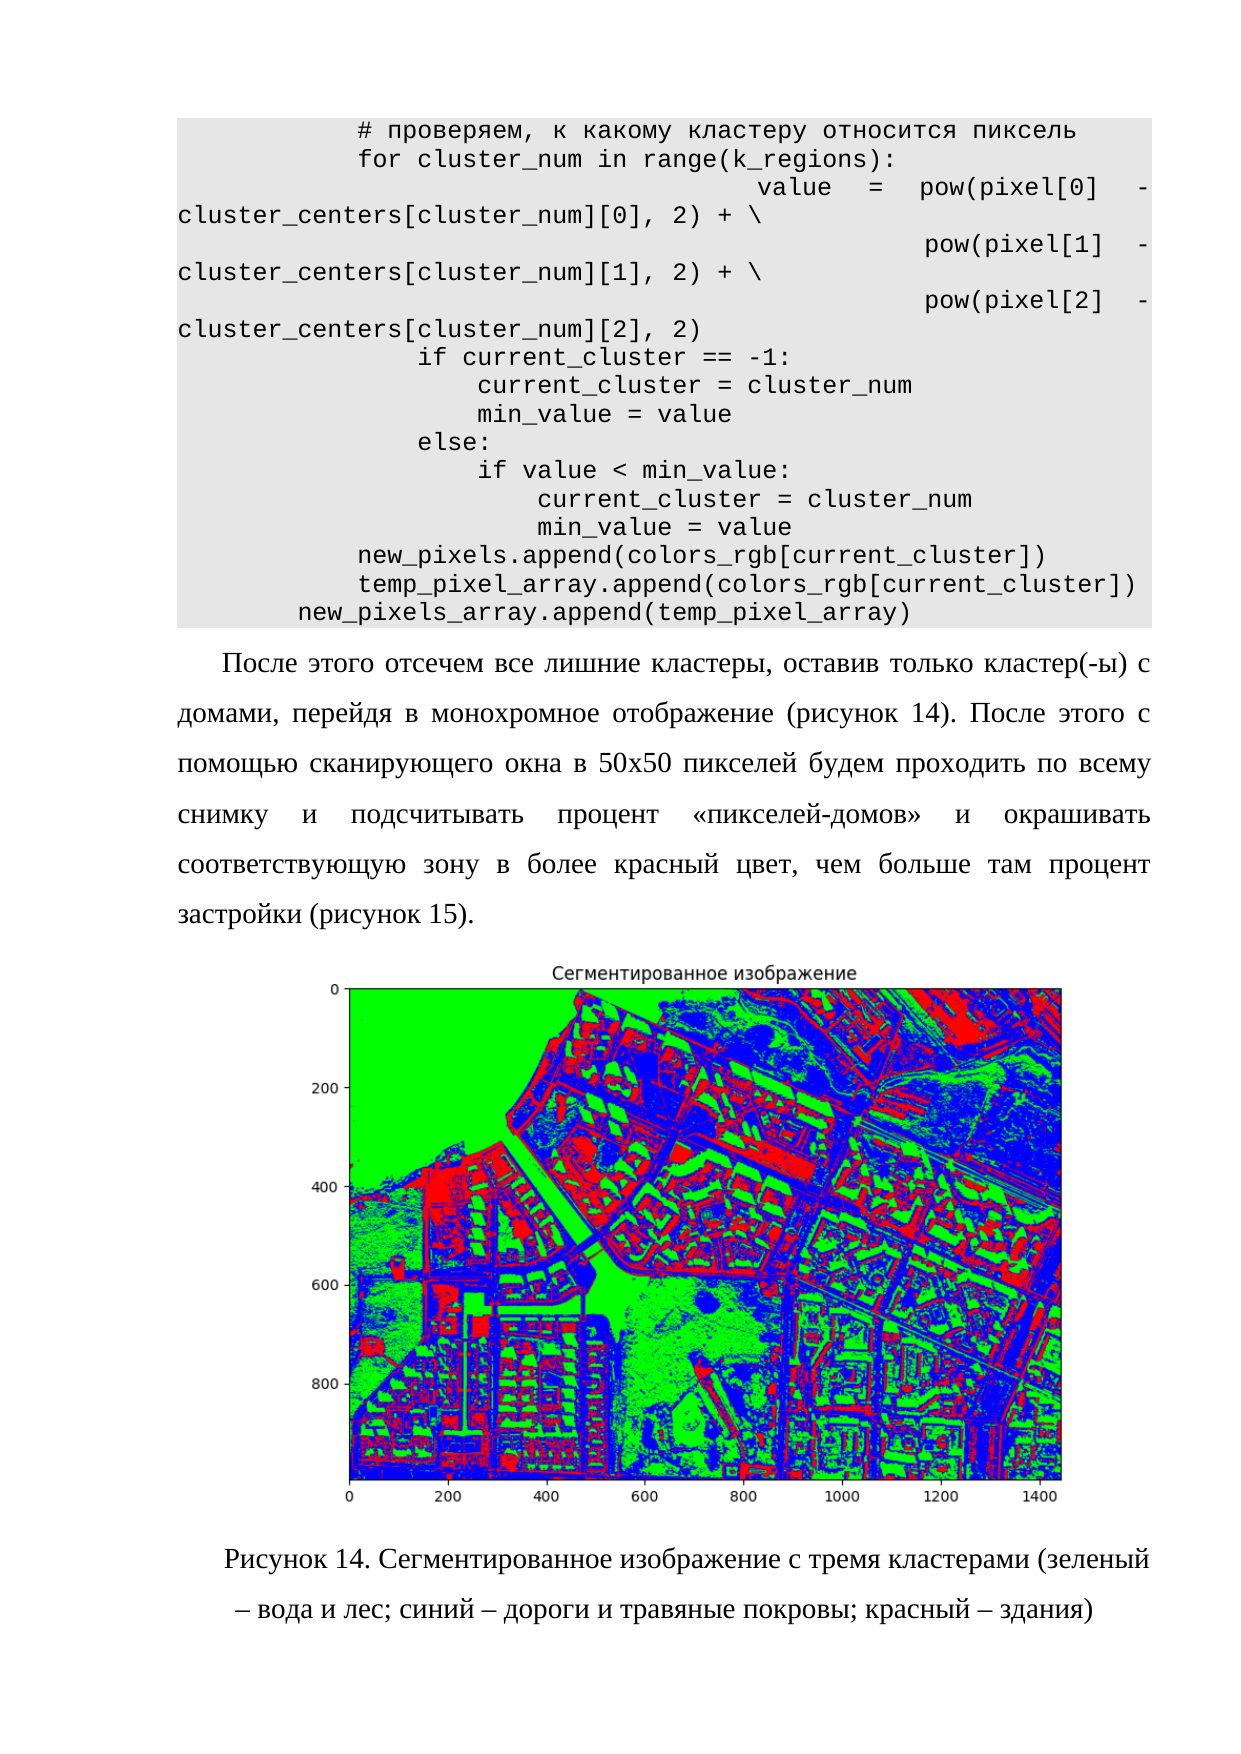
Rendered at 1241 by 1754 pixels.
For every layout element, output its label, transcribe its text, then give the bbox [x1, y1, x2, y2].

text temp_pixel_array.append(colors_rgb[current_cluster]) [177, 571, 1152, 600]
text if current_cluster == -1: [177, 345, 1152, 373]
text new_pixels.append(colors_rgb[current_cluster]) [177, 543, 1152, 571]
text if value < min_value: [177, 458, 1152, 486]
text current_cluster = cluster_num [177, 486, 1152, 515]
picture [306, 963, 1068, 1511]
text new_pixels_array.append(temp_pixel_array) [177, 600, 1152, 628]
text pow(pixel[2] - cluster_centers[cluster_num][2], 2) [177, 288, 1152, 345]
text # проверяем, к какому кластеру относится пиксель [177, 118, 1152, 146]
text value = pow(pixel[0] - cluster_centers[cluster_num][0], 2) + \ [177, 175, 1152, 231]
text min_value = value [177, 515, 1152, 543]
text min_value = value [177, 401, 1152, 430]
text else: [177, 430, 1152, 458]
text Рисунок 14. Сегментированное изображение с тремя кластерами (зеленый – вода и лес; синий – дороги и травяные покровы; красный – здания) [177, 1541, 1152, 1625]
text for cluster_num in range(k_regions): [177, 146, 1152, 175]
text pow(pixel[1] - cluster_centers[cluster_num][1], 2) + \ [177, 231, 1152, 288]
text После этого отсечем все лишние кластеры, оставив только кластер(-ы) с домами, перейдя в монохромное отображение (рисунок 14). После этого с помощью сканирующего окна в 50x50 пикселей будем проходить по всему снимку и подсчитывать процент «пикселей-домов» и окрашивать соответствующую зону в более красный цвет, чем больше там процент застройки (рисунок 15). [177, 645, 1152, 930]
text current_cluster = cluster_num [177, 373, 1152, 401]
